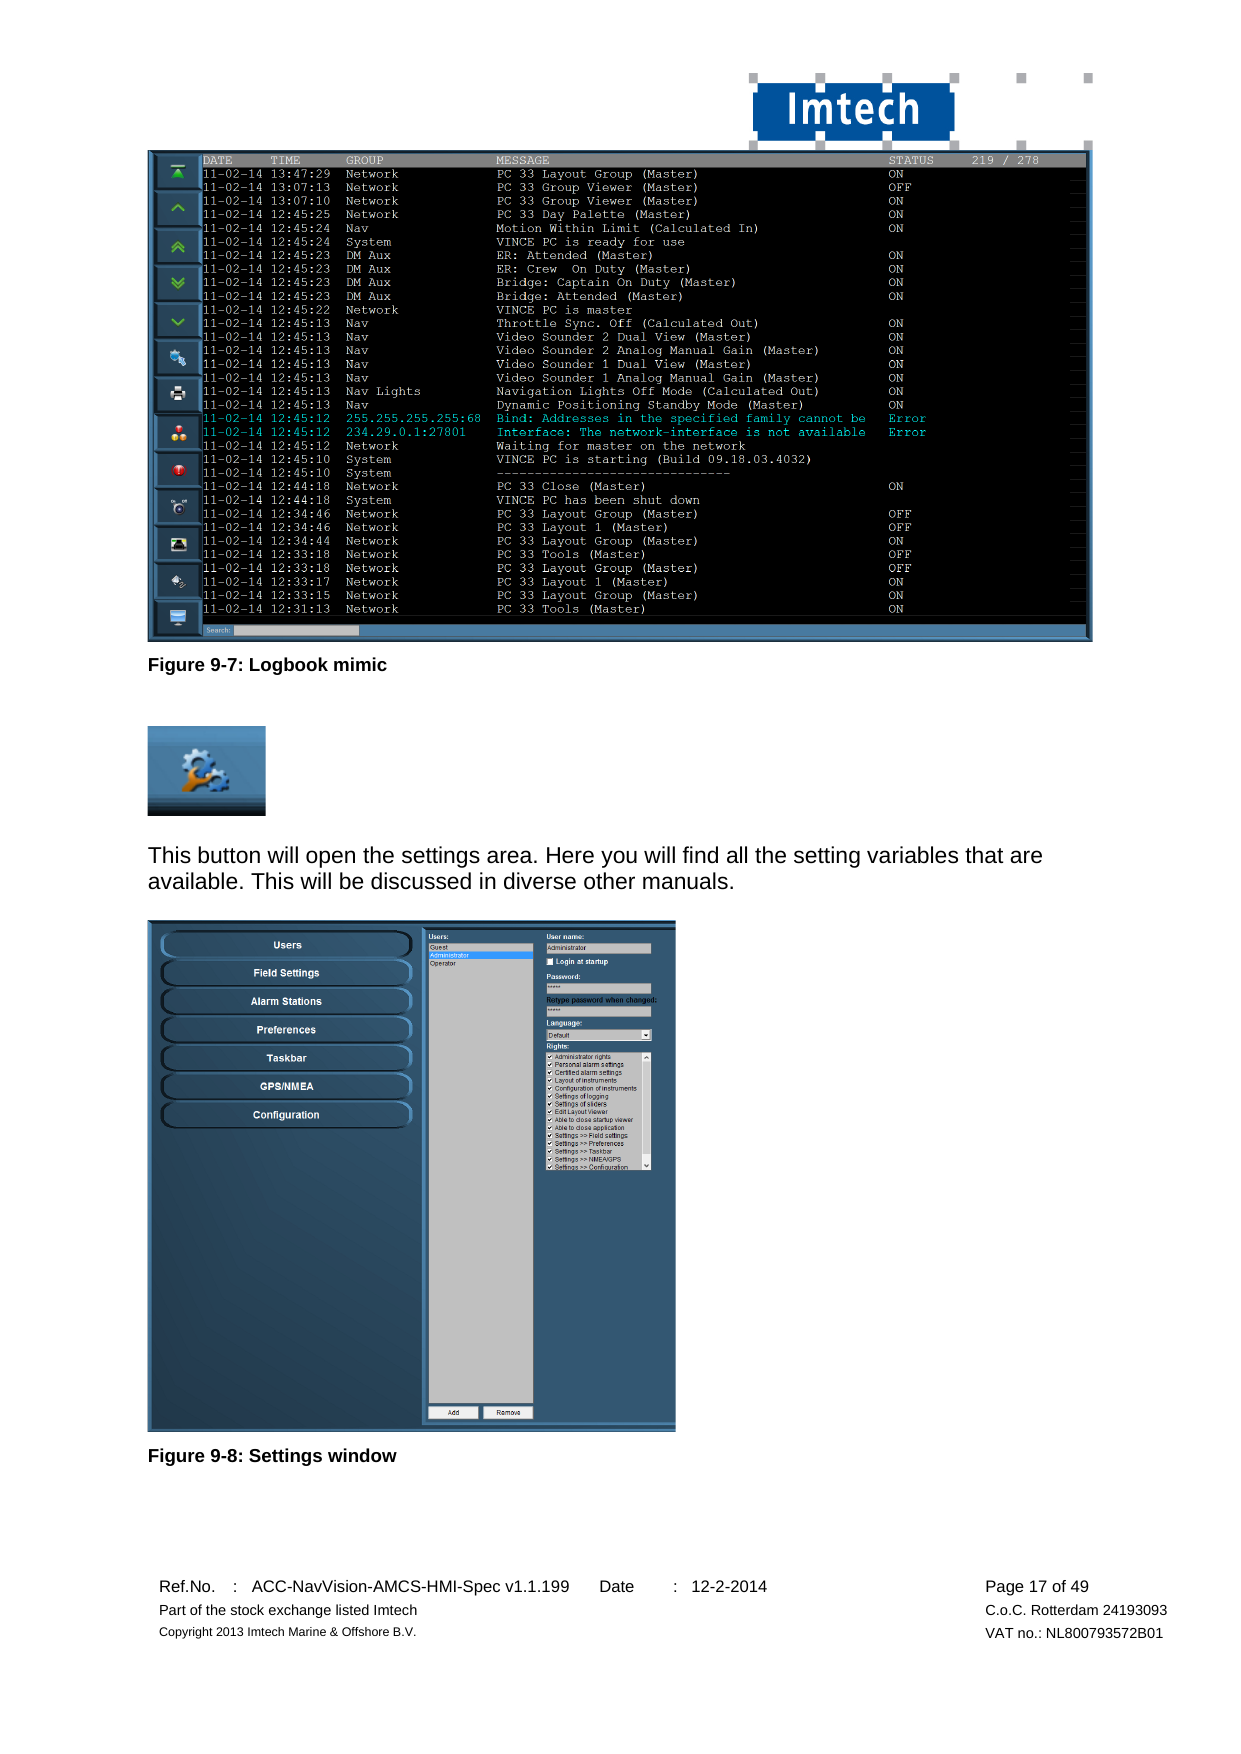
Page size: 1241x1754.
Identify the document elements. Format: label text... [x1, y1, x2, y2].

text Figure 9-8: Settings window [148, 1444, 1093, 1466]
picture [147, 920, 676, 1432]
text This button will open the settings area. Here you will find all the setting variables that are available. This will be discussed in diverse other manuals. [148, 842, 1093, 894]
picture [147, 73, 1093, 642]
text Figure 9-7: Logbook mimic [148, 654, 1093, 676]
picture [147, 726, 266, 816]
